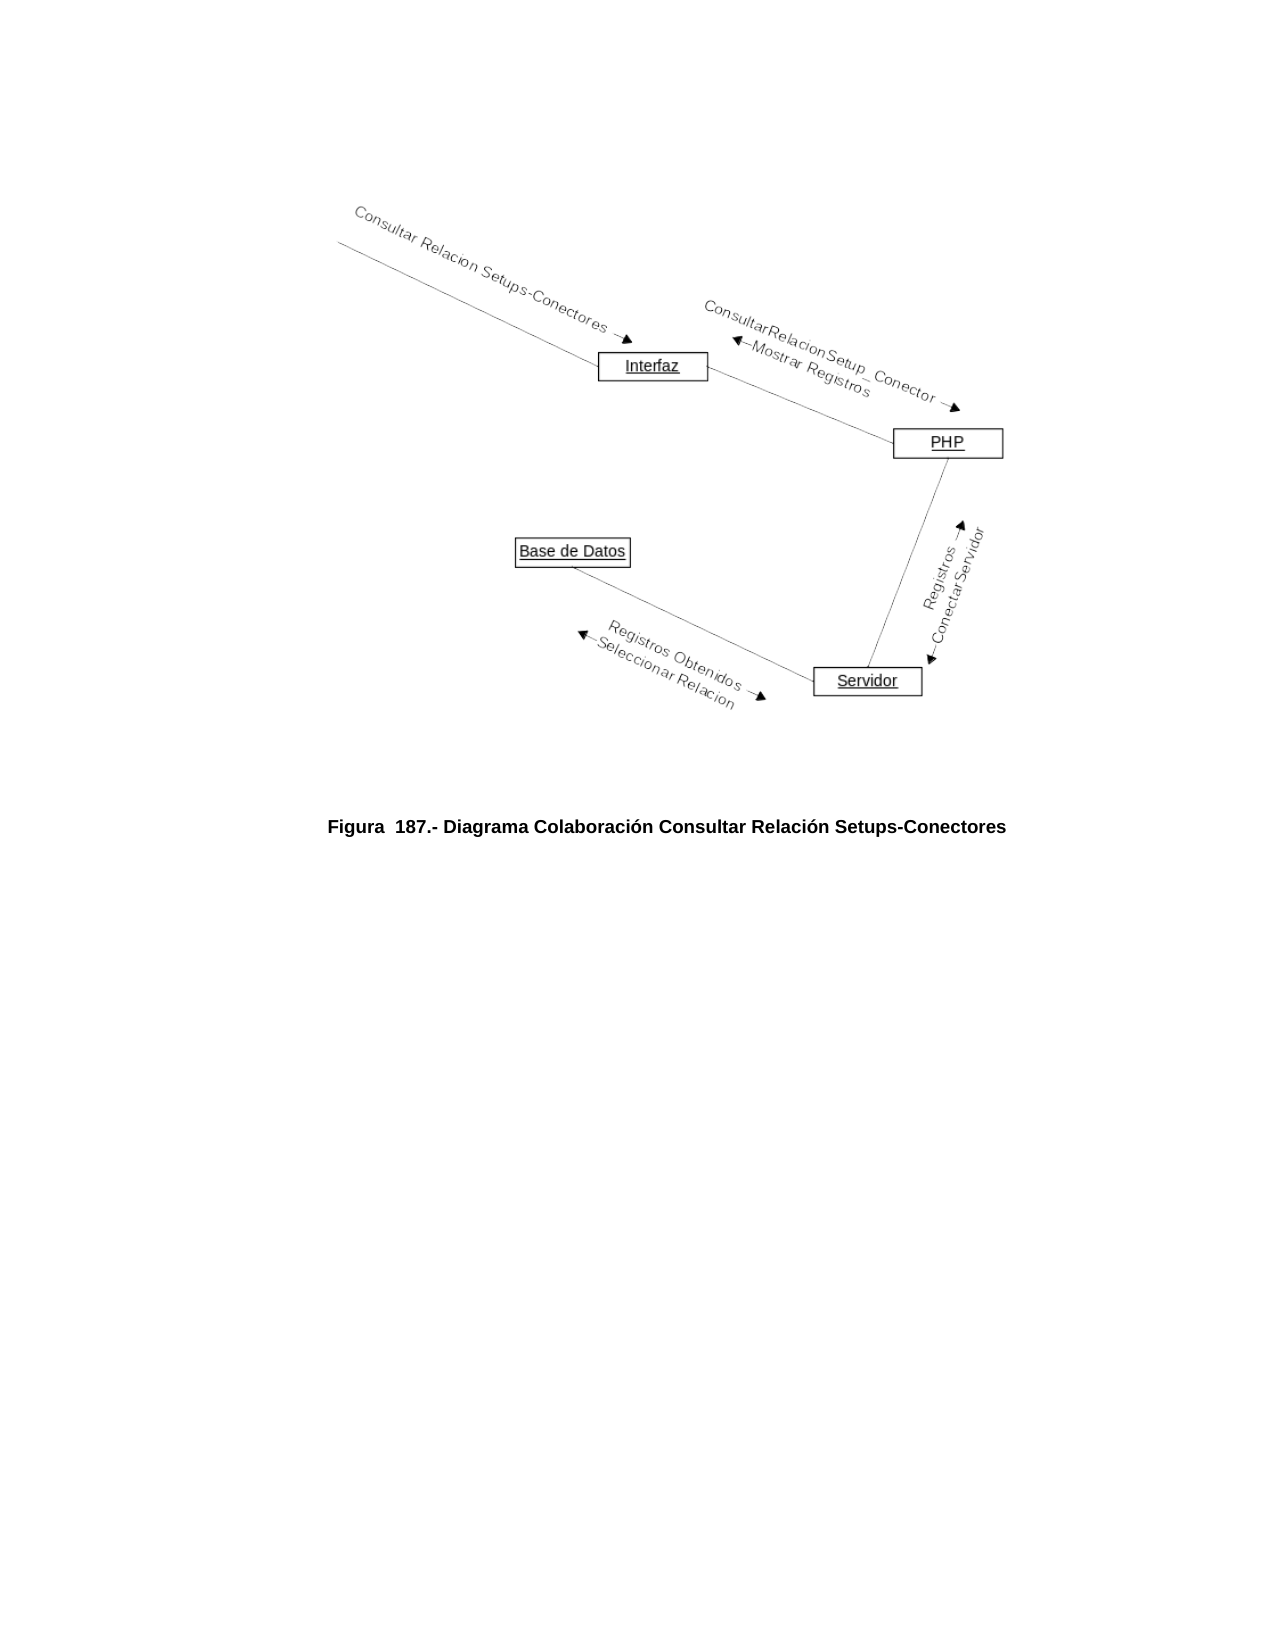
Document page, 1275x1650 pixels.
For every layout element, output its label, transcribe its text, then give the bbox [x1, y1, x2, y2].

text Figura 187.- Diagrama Colaboración Consultar Relación Setups-Conectores [177, 816, 1157, 838]
